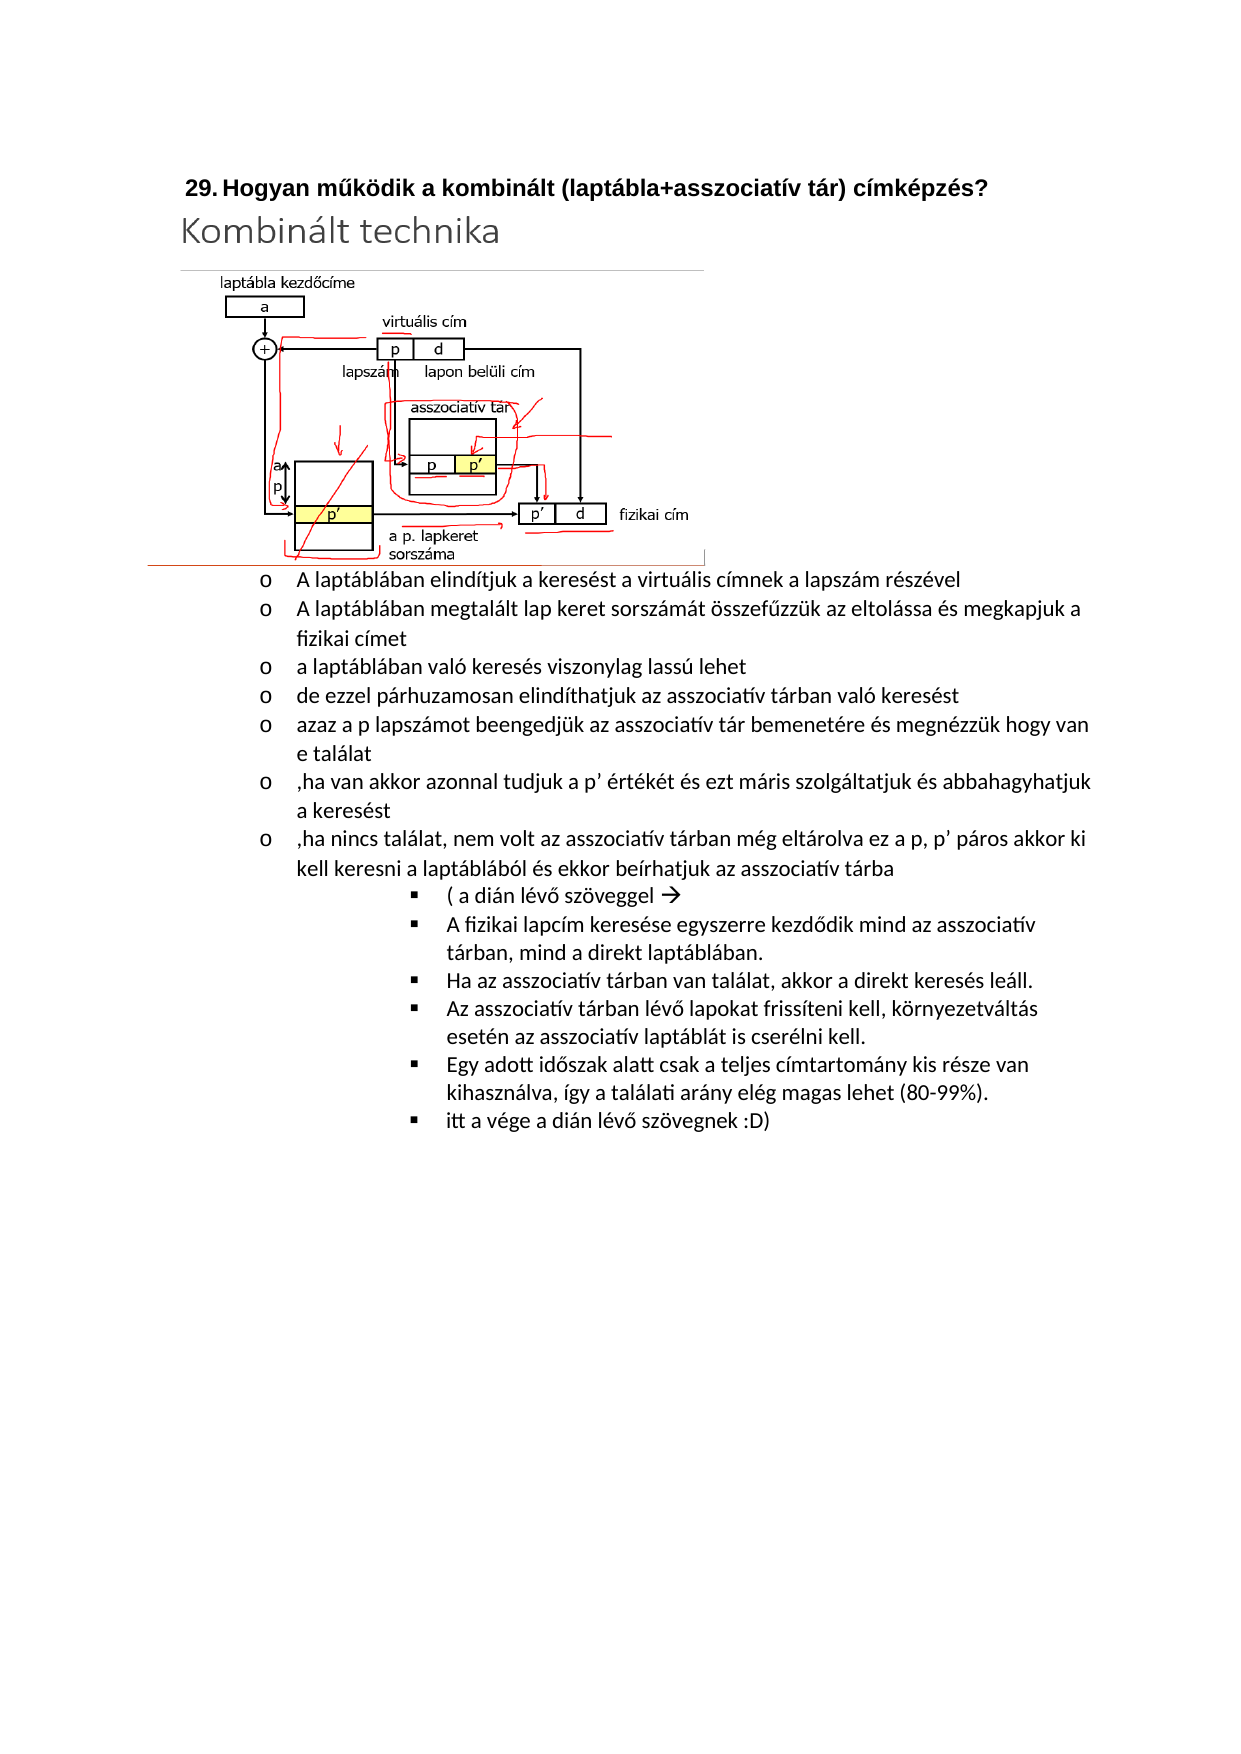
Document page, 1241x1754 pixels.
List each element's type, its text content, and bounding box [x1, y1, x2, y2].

list a laptáblában való keresés viszonylag lassú lehet [259, 652, 1093, 681]
list A laptáblában elindítjuk a keresést a virtuális címnek a lapszám részével [259, 565, 1093, 594]
list A laptáblában megtalált lap keret sorszámát összefűzzük az eltolássa és megkapjuk a fizikai címet [259, 594, 1093, 652]
list azaz a p lapszámot beengedjük az asszociatív tár bemenetére és megnézzük hogy van e találat [259, 710, 1093, 767]
list Ha az asszociatív tárban van találat, akkor a direkt keresés leáll. [409, 966, 1093, 994]
list Hogyan működik a kombinált (laptábla+asszociatív tár) címképzés? [185, 173, 1093, 201]
list ,ha van akkor azonnal tudjuk a p’ értékét és ezt máris szolgáltatjuk és abbahagyhatjuk a keresést [259, 767, 1093, 824]
list de ezzel párhuzamosan elindíthatjuk az asszociatív tárban való keresést [259, 681, 1093, 710]
list ( a dián lévő szöveggel [409, 882, 1093, 910]
list ,ha nincs találat, nem volt az asszociatív tárban még eltárolva ez a p, p’ páros akkor ki kell keresni a laptáblából és ekkor beírhatjuk az asszociatív tárba [259, 824, 1093, 882]
picture [147, 201, 706, 566]
list itt a vége a dián lévő szövegnek :D) [409, 1106, 1093, 1134]
list A fizikai lapcím keresése egyszerre kezdődik mind az asszociatív tárban, mind a direkt laptáblában. [409, 910, 1093, 966]
list Egy adott időszak alatt csak a teljes címtartomány kis része van kihasználva, így a találati arány elég magas lehet (80-99%). [409, 1050, 1093, 1106]
list Az asszociatív tárban lévő lapokat frissíteni kell, környezetváltás esetén az asszociatív laptáblát is cserélni kell. [409, 994, 1093, 1050]
